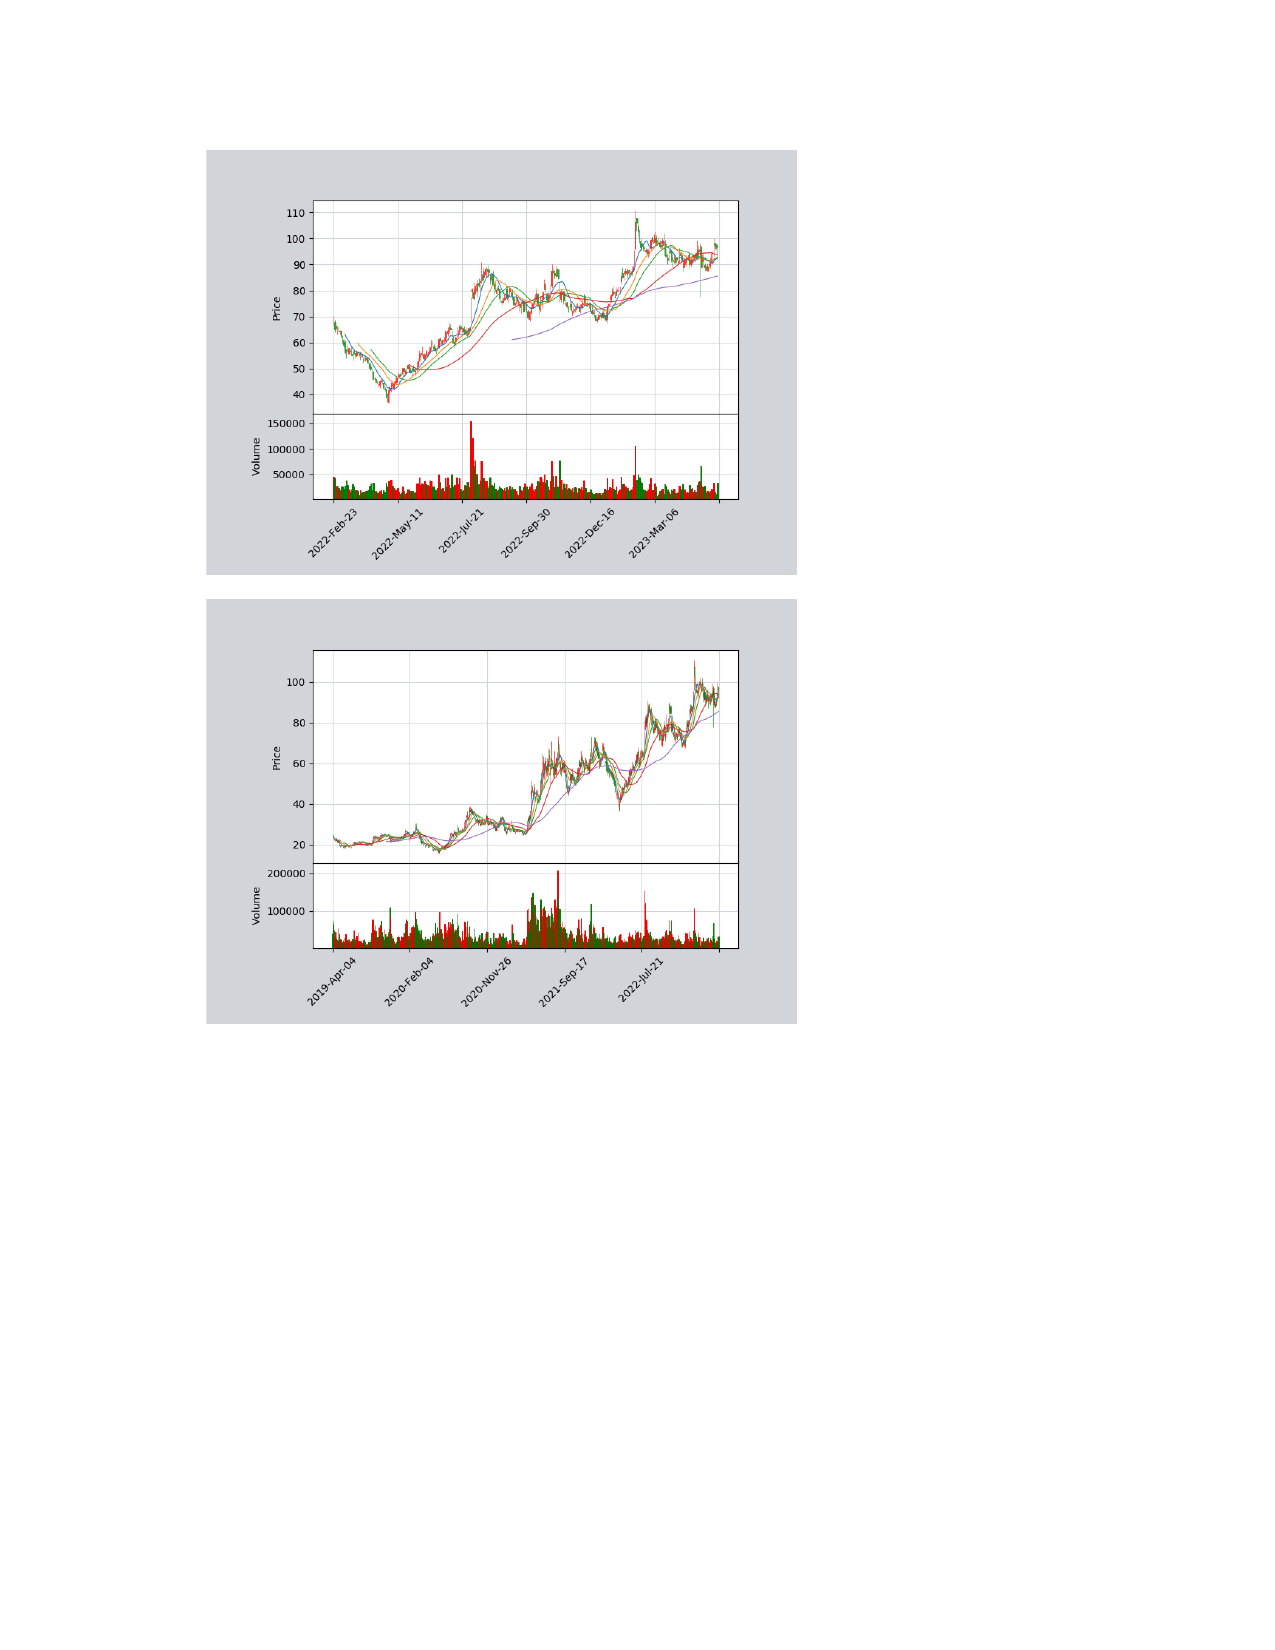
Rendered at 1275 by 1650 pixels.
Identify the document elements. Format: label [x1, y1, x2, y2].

picture [206, 599, 797, 1024]
picture [206, 150, 797, 575]
